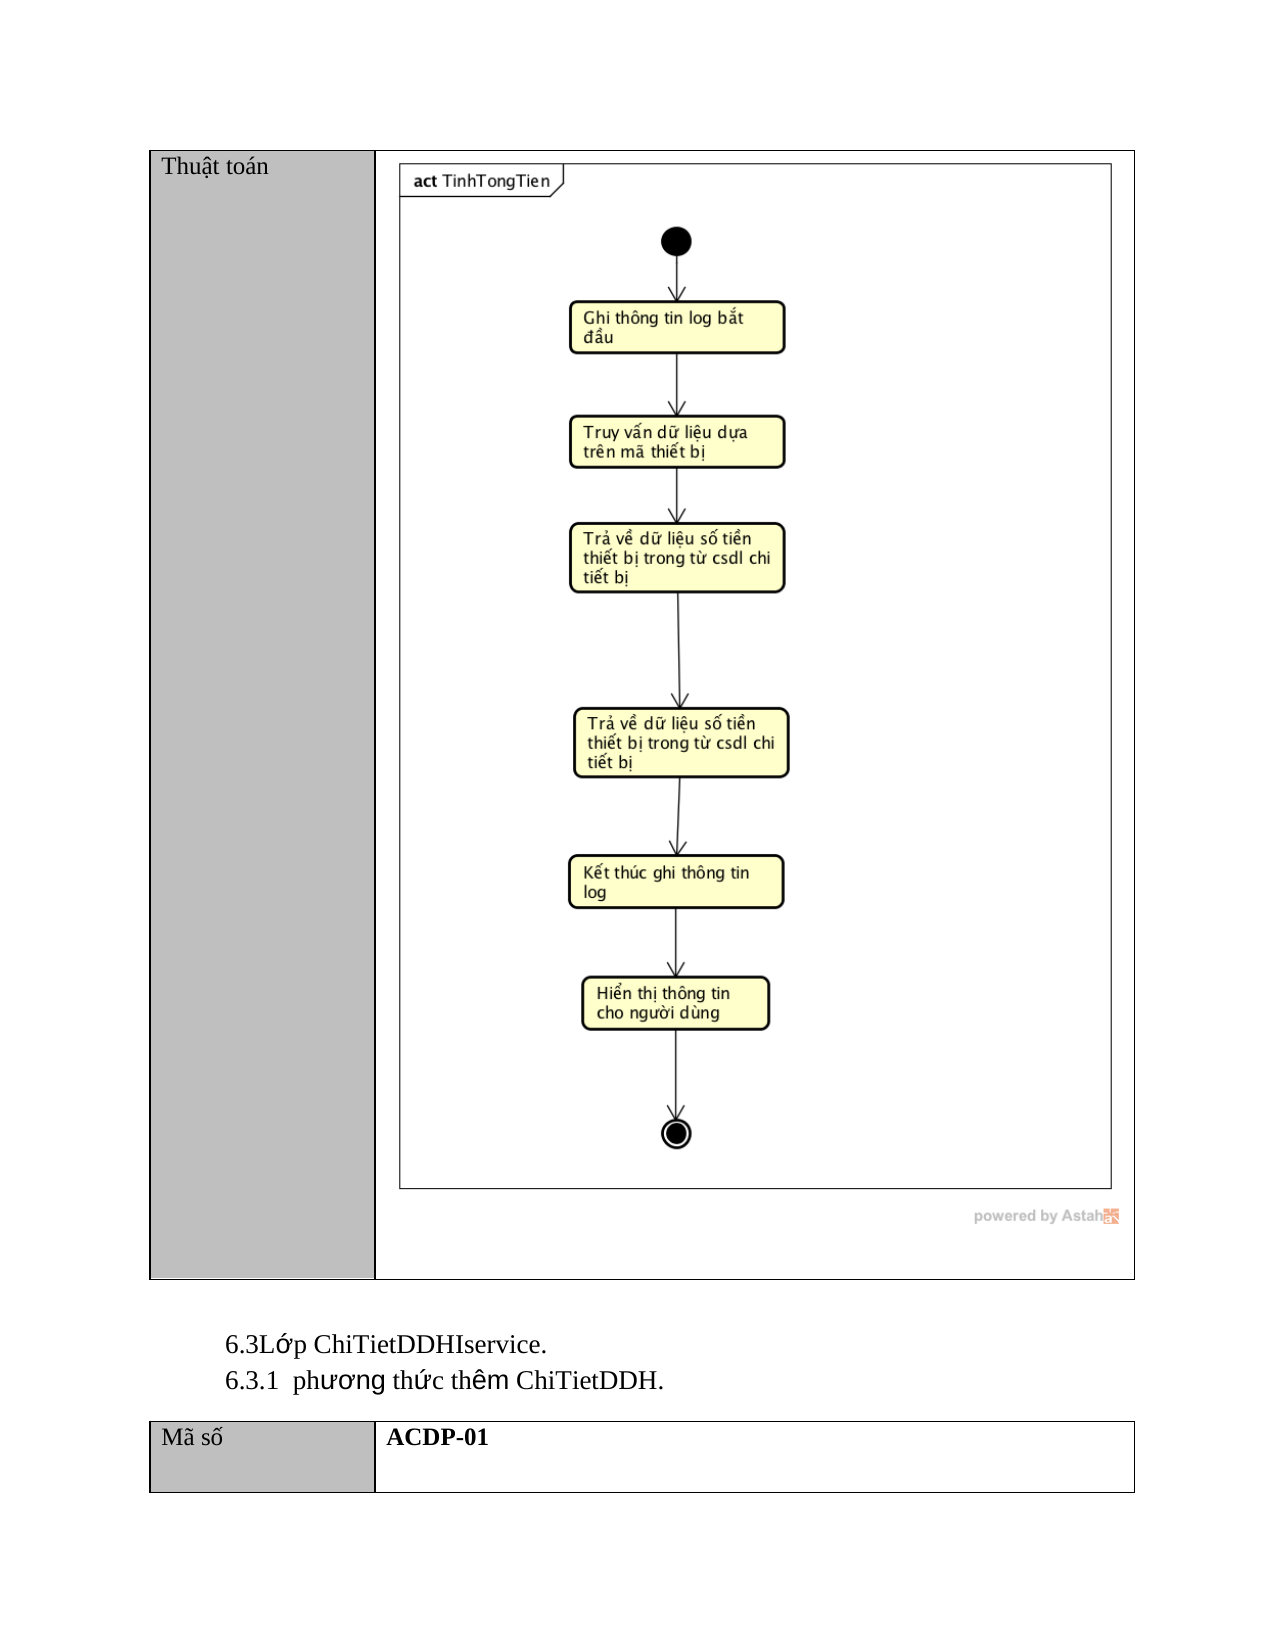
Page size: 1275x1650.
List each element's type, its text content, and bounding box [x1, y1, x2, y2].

table_cell [376, 151, 1134, 1278]
list 6.3Lớp ChiTietDDHIservice. [225, 1328, 1125, 1359]
table_header ACDP-01 [376, 1422, 1134, 1492]
table_cell Thuật toán [151, 151, 374, 1278]
picture [386, 151, 1124, 1229]
table_header Mã số [151, 1422, 374, 1492]
list 6.3.1 phương thức thêm ChiTietDDH. [225, 1364, 1125, 1395]
